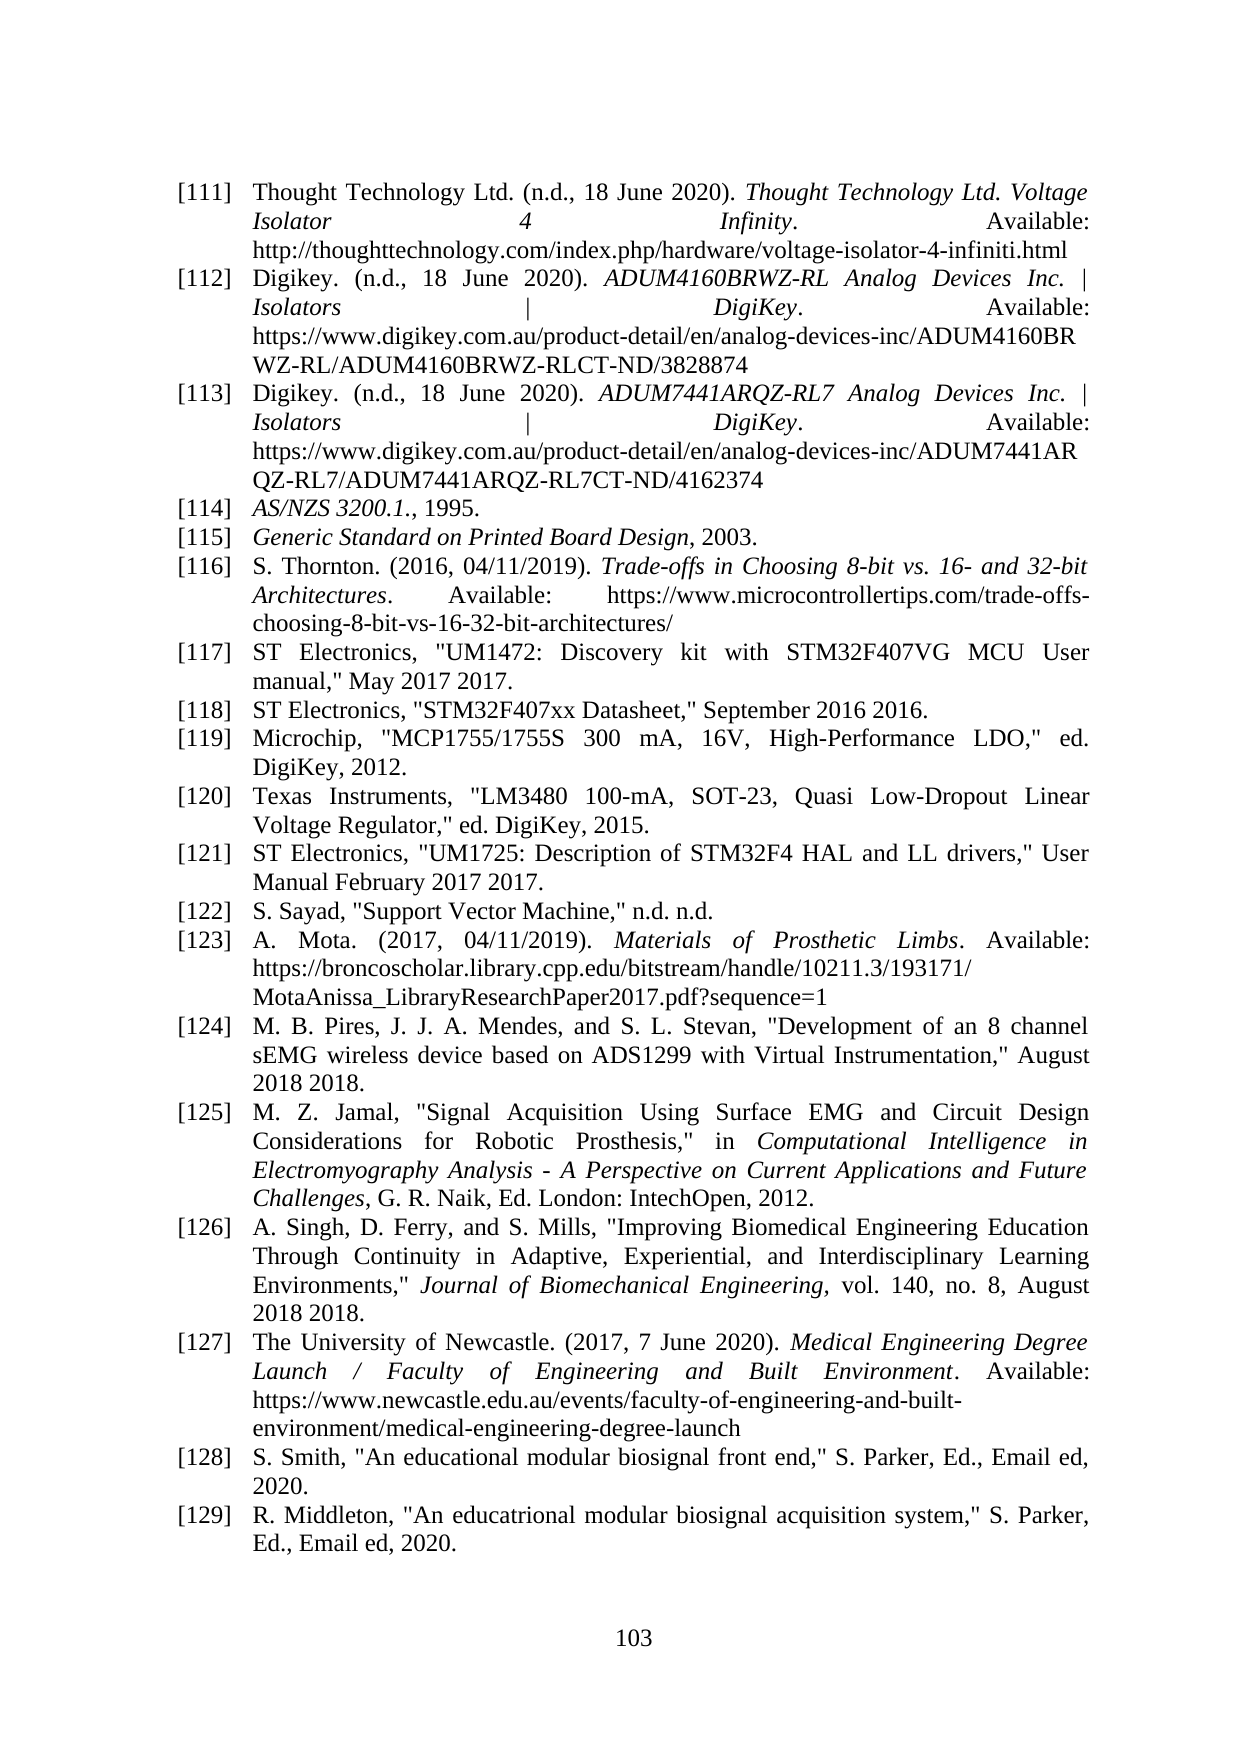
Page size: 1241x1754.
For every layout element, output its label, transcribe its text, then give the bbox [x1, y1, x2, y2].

text [117] ST Electronics, "UM1472: Discovery kit with STM32F407VG MCU User manual," May 2017 2017. [177, 637, 1090, 695]
text [113] Digikey. (n.d., 18 June 2020). ADUM7441ARQZ-RL7 Analog Devices Inc. | Isolators | DigiKey. Available: https://www.digikey.com.au/product-detail/en/analog-devices-inc/ADUM7441ARQZ-RL7/ADUM7441ARQZ-RL7CT-ND/4162374 [177, 378, 1090, 493]
text [125] M. Z. Jamal, "Signal Acquisition Using Surface EMG and Circuit Design Considerations for Robotic Prosthesis," in Computational Intelligence in Electromyography Analysis - A Perspective on Current Applications and Future Challenges, G. R. Naik, Ed. London: IntechOpen, 2012. [177, 1097, 1090, 1212]
text [123] A. Mota. (2017, 04/11/2019). Materials of Prosthetic Limbs. Available: https://broncoscholar.library.cpp.edu/bitstream/handle/10211.3/193171/MotaAnissa_LibraryResearchPaper2017.pdf?sequence=1 [177, 925, 1090, 1011]
text [116] S. Thornton. (2016, 04/11/2019). Trade-offs in Choosing 8-bit vs. 16- and 32-bit Architectures. Available: https://www.microcontrollertips.com/trade-offs-choosing-8-bit-vs-16-32-bit-architectures/ [177, 551, 1090, 637]
text [115] Generic Standard on Printed Board Design, 2003. [177, 522, 1090, 551]
text [114] AS/NZS 3200.1., 1995. [177, 493, 1090, 522]
text [127] The University of Newcastle. (2017, 7 June 2020). Medical Engineering Degree Launch / Faculty of Engineering and Built Environment. Available: https://www.newcastle.edu.au/events/faculty-of-engineering-and-built-environment/medical-engineering-degree-launch [177, 1327, 1090, 1442]
text [121] ST Electronics, "UM1725: Description of STM32F4 HAL and LL drivers," User Manual February 2017 2017. [177, 838, 1090, 896]
text [118] ST Electronics, "STM32F407xx Datasheet," September 2016 2016. [177, 695, 1090, 723]
text [111] Thought Technology Ltd. (n.d., 18 June 2020). Thought Technology Ltd. Voltage Isolator 4 Infinity. Available: http://thoughttechnology.com/index.php/hardware/voltage-isolator-4-infiniti.html [177, 177, 1090, 263]
text [112] Digikey. (n.d., 18 June 2020). ADUM4160BRWZ-RL Analog Devices Inc. | Isolators | DigiKey. Available: https://www.digikey.com.au/product-detail/en/analog-devices-inc/ADUM4160BRWZ-RL/ADUM4160BRWZ-RLCT-ND/3828874 [177, 263, 1090, 378]
text [119] Microchip, "MCP1755/1755S 300 mA, 16V, High-Performance LDO," ed. DigiKey, 2012. [177, 723, 1090, 781]
text [128] S. Smith, "An educational modular biosignal front end," S. Parker, Ed., Email ed, 2020. [177, 1442, 1090, 1500]
text [124] M. B. Pires, J. J. A. Mendes, and S. L. Stevan, "Development of an 8 channel sEMG wireless device based on ADS1299 with Virtual Instrumentation," August 2018 2018. [177, 1011, 1090, 1097]
text [129] R. Middleton, "An educatrional modular biosignal acquisition system," S. Parker, Ed., Email ed, 2020. [177, 1500, 1090, 1557]
text [120] Texas Instruments, "LM3480 100-mA, SOT-23, Quasi Low-Dropout Linear Voltage Regulator," ed. DigiKey, 2015. [177, 781, 1090, 838]
text [122] S. Sayad, "Support Vector Machine," n.d. n.d. [177, 896, 1090, 925]
text [126] A. Singh, D. Ferry, and S. Mills, "Improving Biomedical Engineering Education Through Continuity in Adaptive, Experiential, and Interdisciplinary Learning Environments," Journal of Biomechanical Engineering, vol. 140, no. 8, August 2018 2018. [177, 1212, 1090, 1327]
